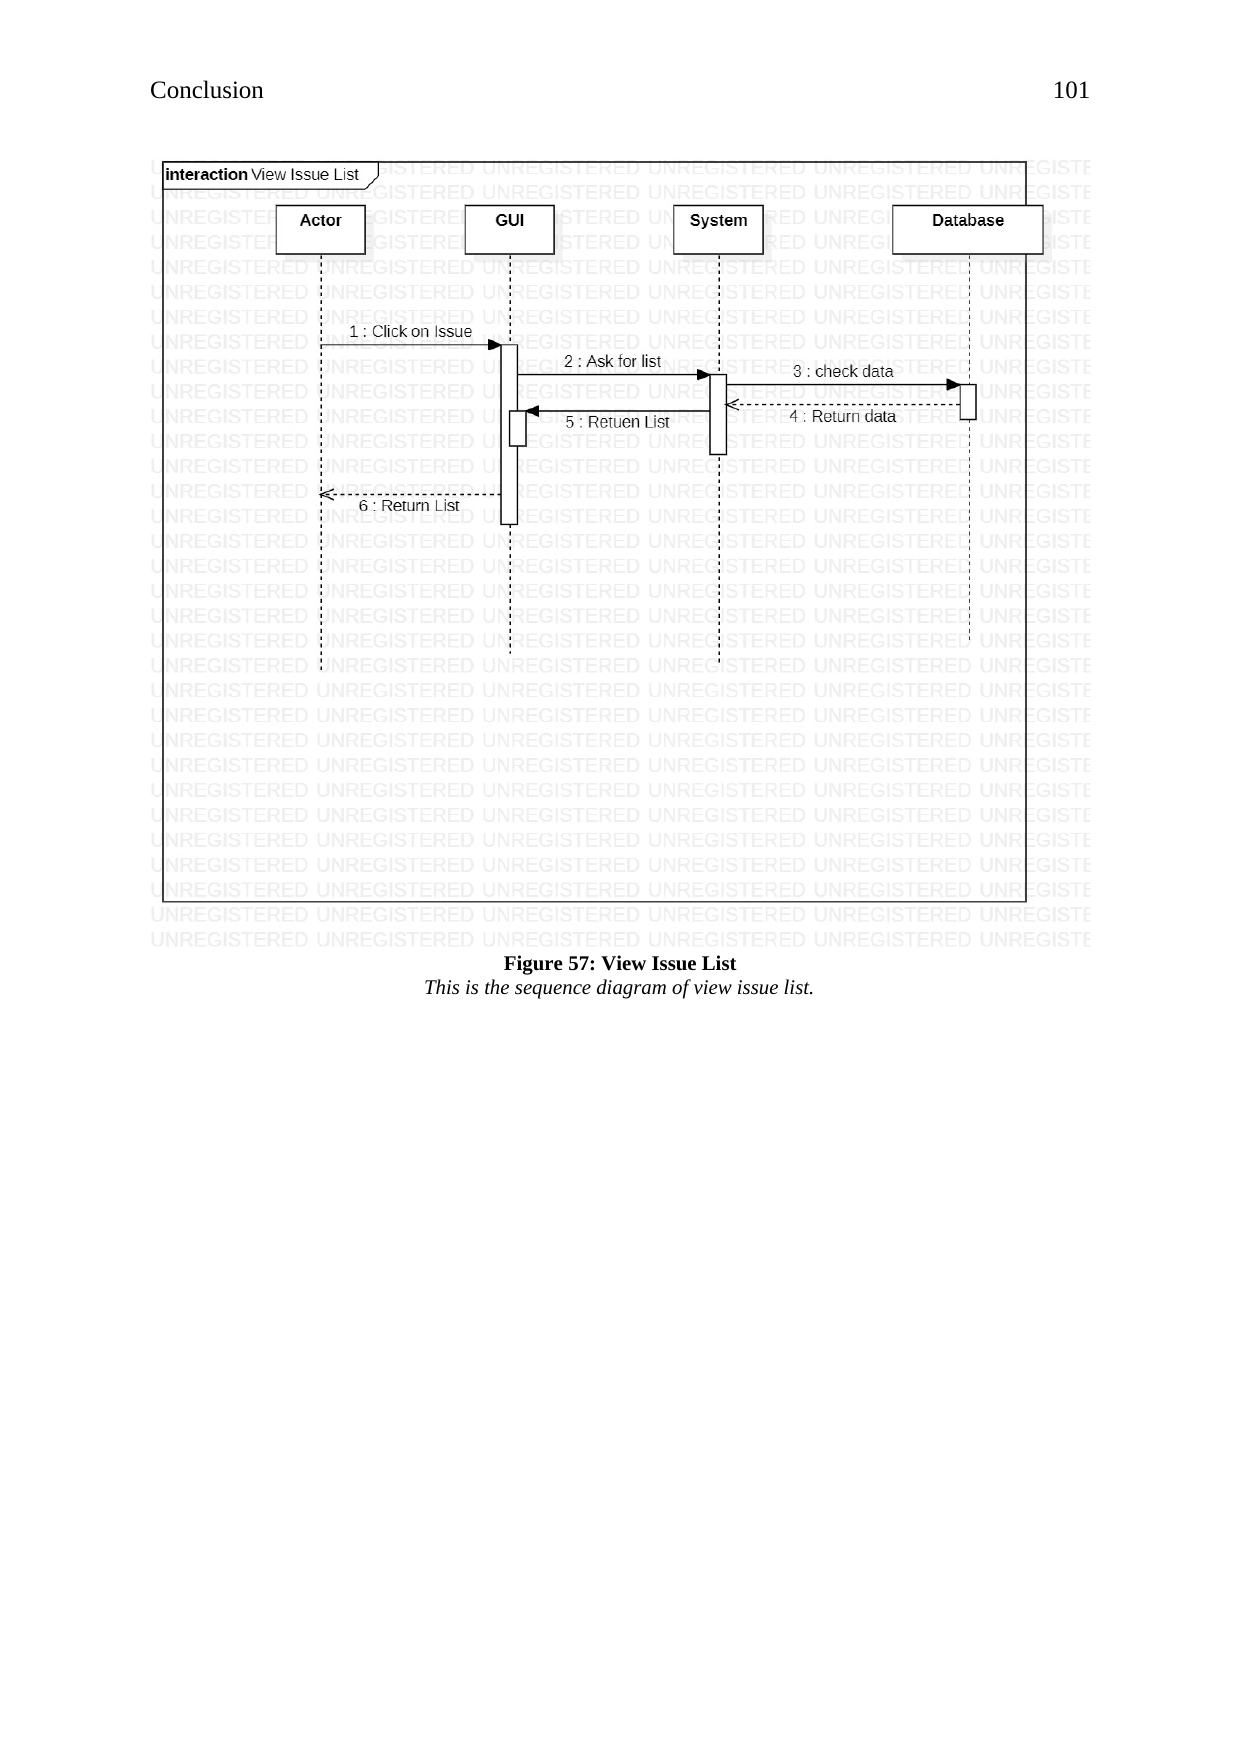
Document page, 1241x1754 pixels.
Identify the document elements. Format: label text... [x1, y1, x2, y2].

text This is the sequence diagram of view issue list. [150, 974, 1090, 999]
text Figure 57: View Issue List [150, 951, 1090, 974]
picture [150, 150, 1091, 951]
